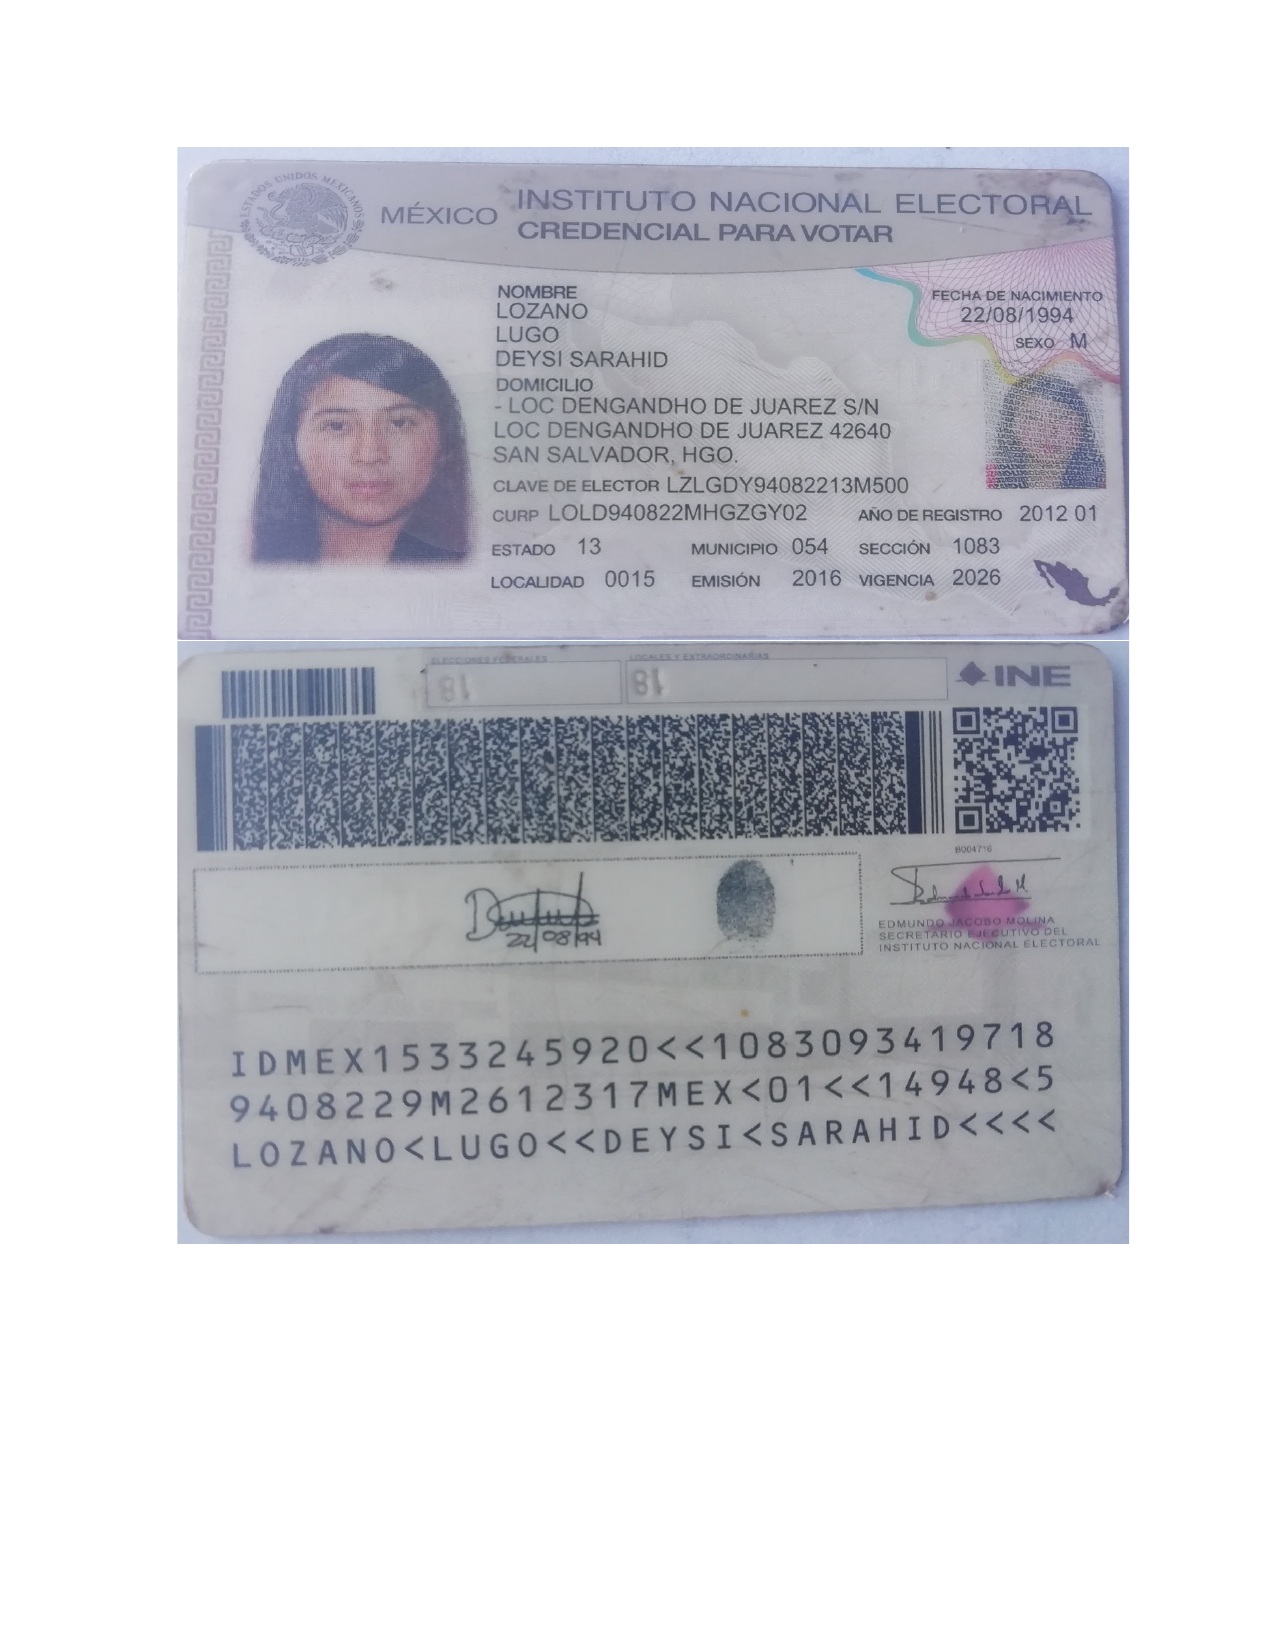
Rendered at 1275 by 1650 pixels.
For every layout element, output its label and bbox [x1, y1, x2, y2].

picture [177, 147, 1130, 640]
picture [177, 641, 1130, 1244]
